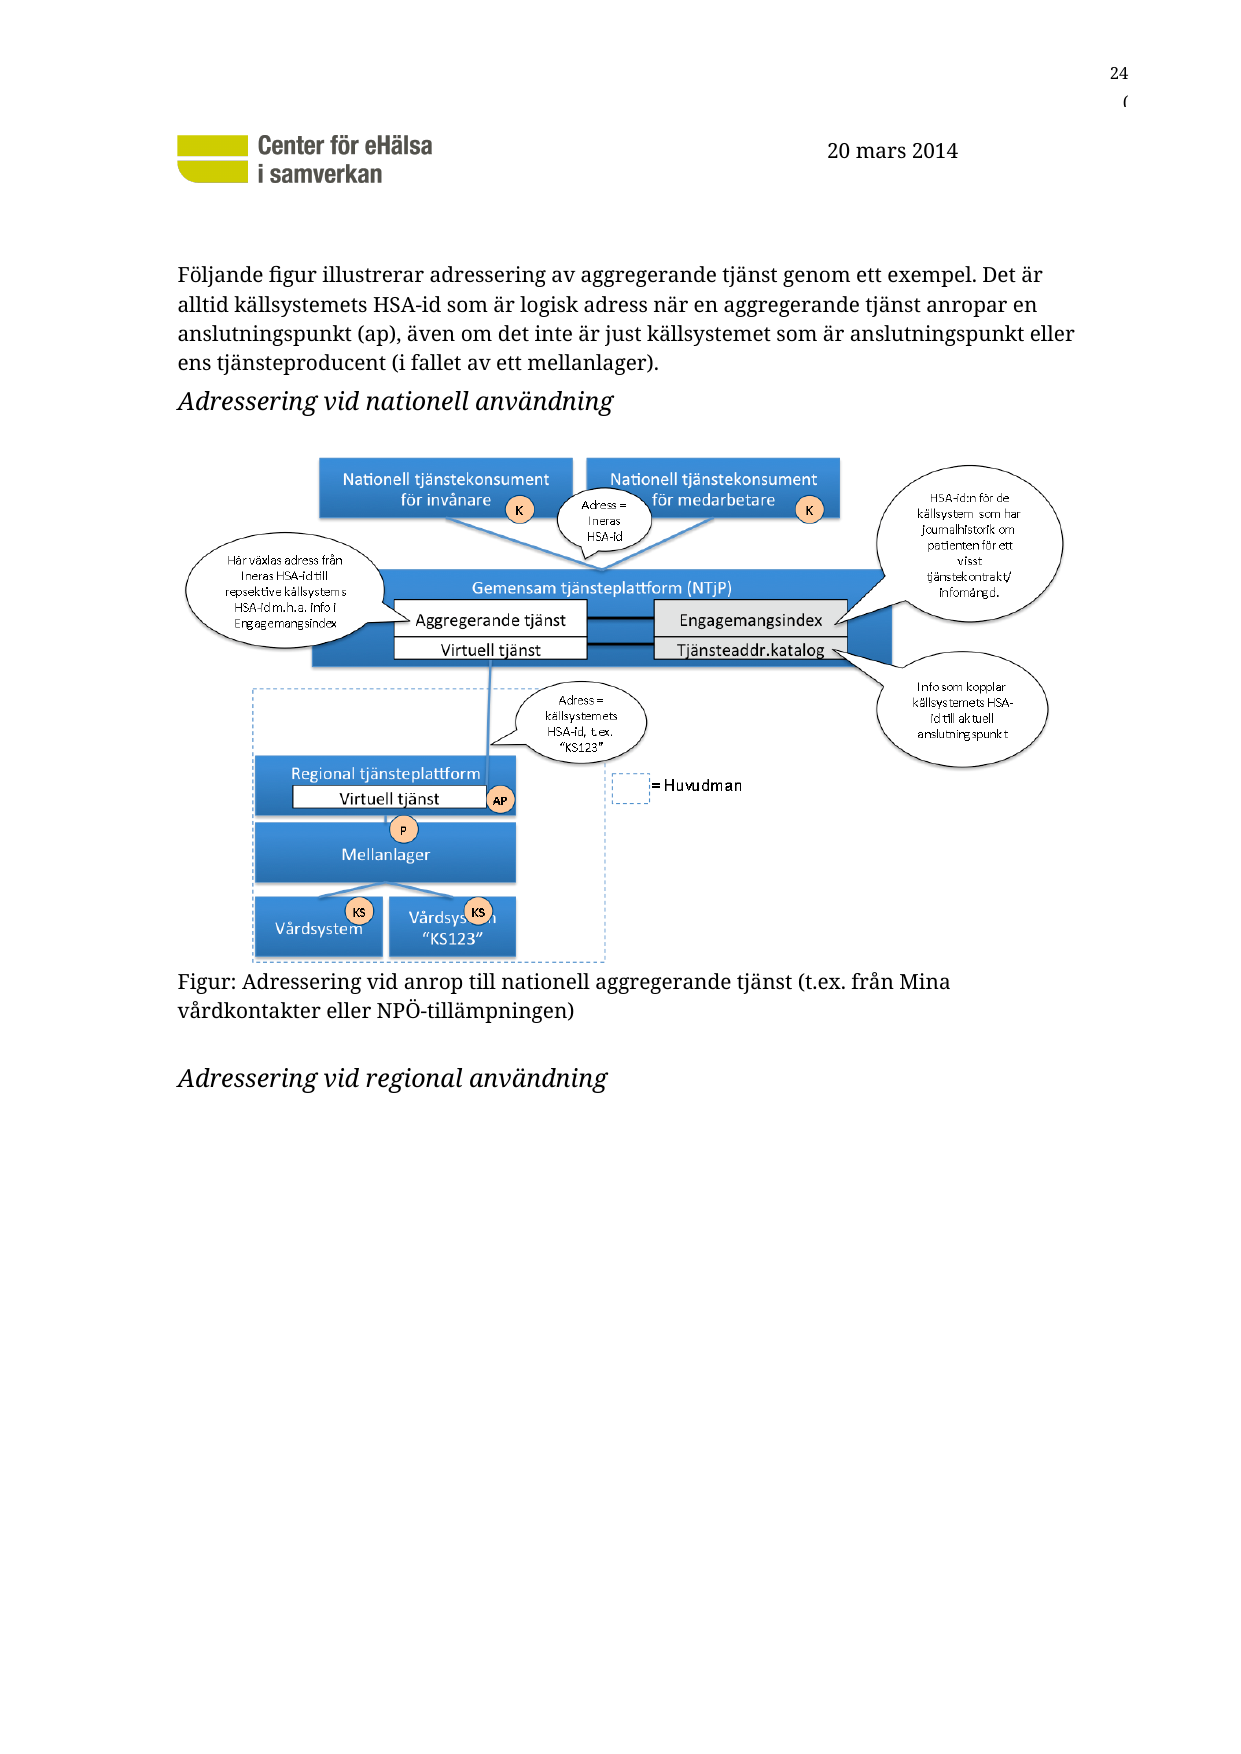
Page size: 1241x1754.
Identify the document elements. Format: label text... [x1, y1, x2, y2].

picture [177, 446, 1068, 967]
text Adressering vid nationell användning [177, 384, 1081, 418]
text Figur: Adressering vid anrop till nationell aggregerande tjänst (t.ex. från Mina vårdkontakter eller NPÖ-tillämpningen) [177, 966, 1081, 1025]
text Adressering vid regional användning [177, 1061, 1081, 1095]
picture [177, 135, 432, 183]
text Följande figur illustrerar adressering av aggregerande tjänst genom ett exempel. Det är alltid källsystemets HSA-id som är logisk adress när en aggregerande tjänst anropar en anslutningspunkt (ap), även om det inte är just källsystemet som är anslutningspunkt eller ens tjänsteproducent (i fallet av ett mellanlager). [177, 260, 1081, 377]
